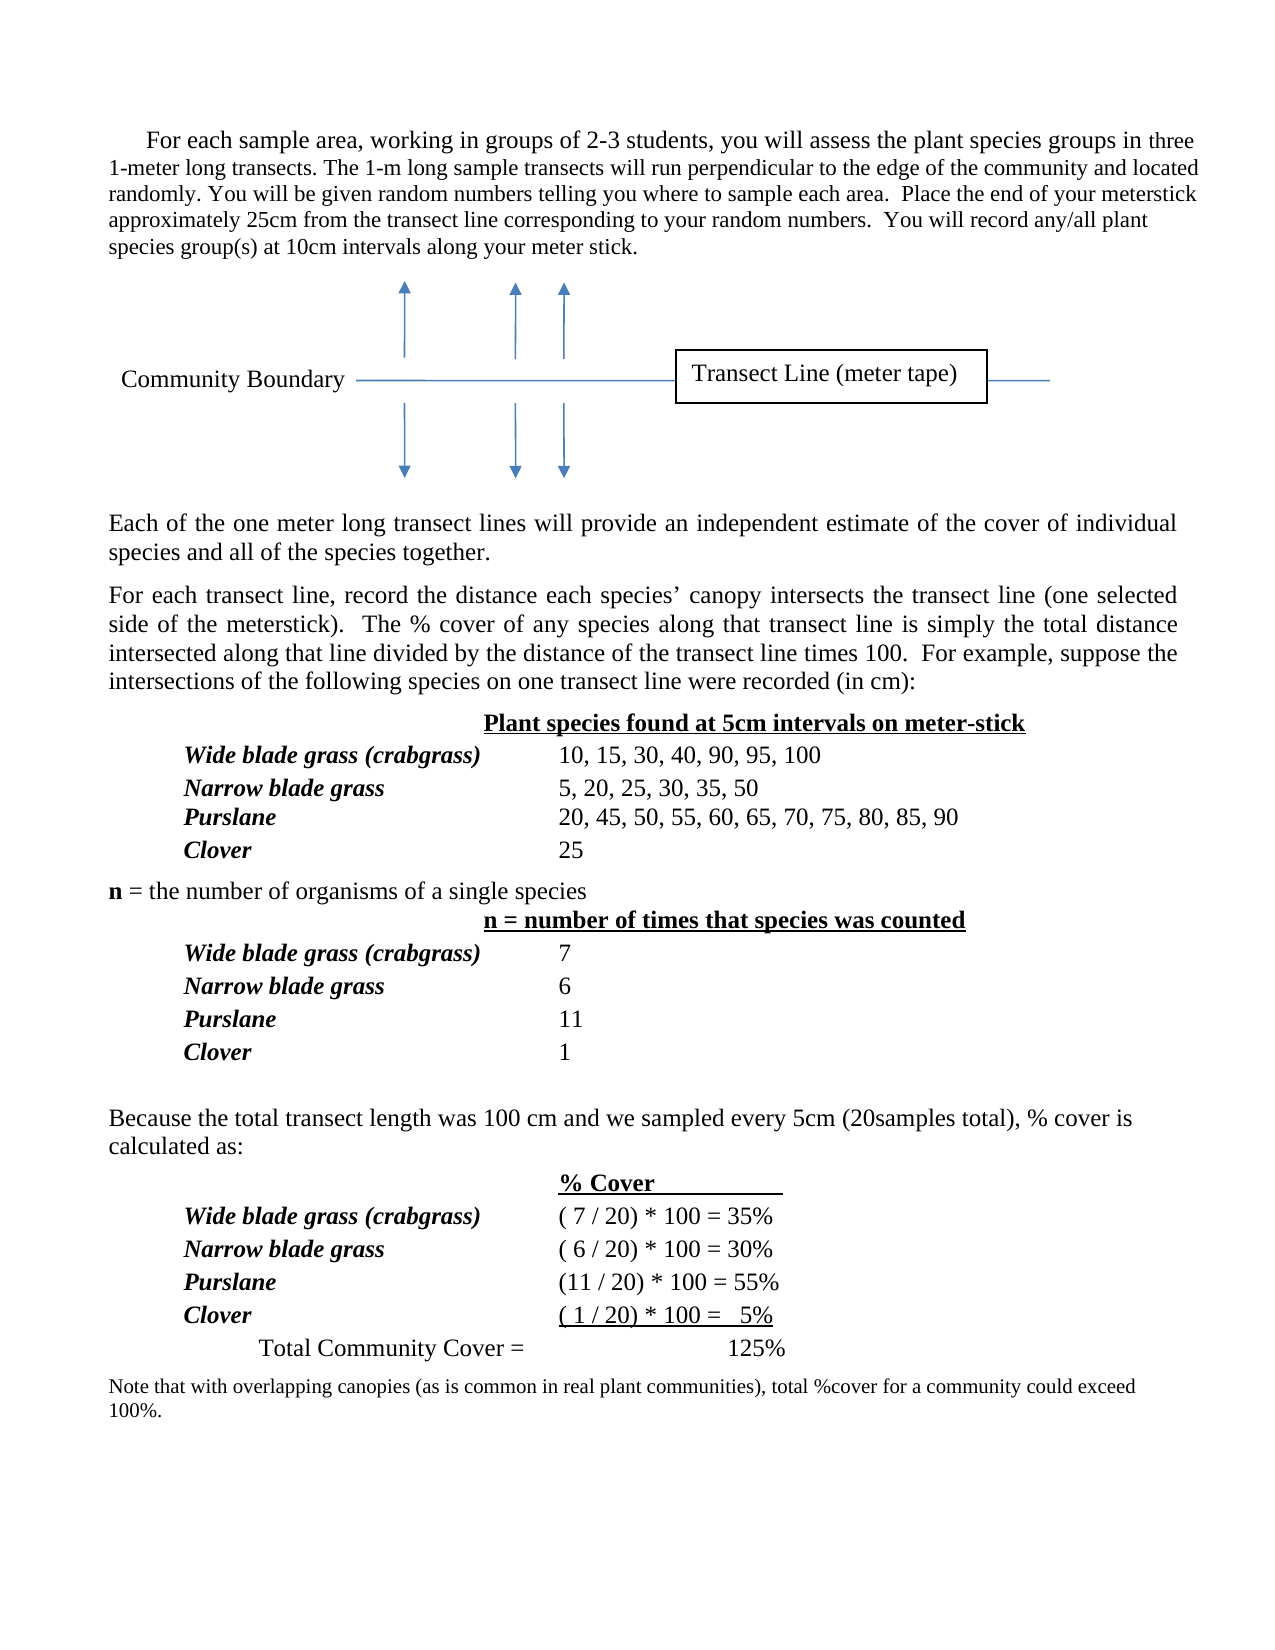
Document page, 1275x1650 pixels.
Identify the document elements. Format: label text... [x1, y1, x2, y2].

text Note that with overlapping canopies (as is common in real plant communities), total %cover for a community could exceed 100%. [108, 1374, 1179, 1422]
text Purslane (11 / 20) * 100 = 55% [108, 1267, 1179, 1296]
text For each sample area, working in groups of 2-3 students, you will assess the plant species groups in three 1-meter long transects. The 1-m long sample transects will run perpendicular to the edge of the community and located randomly. You will be given random numbers telling you where to sample each area. Place the end of your meterstick approximately 25cm from the transect line corresponding to your random numbers. You will record any/all plant species group(s) at 10cm intervals along your meter stick. [108, 125, 1217, 259]
text % Cover [108, 1168, 1179, 1197]
text Because the total transect length was 100 cm and we sampled every 5cm (20samples total), % cover is calculated as: [108, 1103, 1179, 1160]
text Total Community Cover = 125% [108, 1333, 1179, 1362]
text Community Boundary [988, 364, 1179, 393]
text Plant species found at 5cm intervals on meter-stick [108, 708, 1179, 736]
text Clover 1 [108, 1037, 1179, 1066]
text Community Boundary [108, 364, 675, 393]
text For each transect line, record the distance each species’ canopy intersects the transect line (one selected side of the meterstick). The % cover of any species along that transect line is simply the total distance intersected along that line divided by the distance of the transect line times 100. For example, suppose the intersections of the following species on one transect line were recorded (in cm): [108, 580, 1179, 695]
text Clover ( 1 / 20) * 100 = 5% [108, 1300, 1179, 1329]
text Narrow blade grass ( 6 / 20) * 100 = 30% [108, 1234, 1179, 1263]
text Purslane 11 [108, 1004, 1179, 1033]
text Each of the one meter long transect lines will provide an independent estimate of the cover of individual species and all of the species together. [108, 508, 1179, 566]
text Clover 25 [108, 835, 1179, 864]
text n = number of times that species was counted [108, 905, 1179, 934]
text Narrow blade grass 5, 20, 25, 30, 35, 50 Purslane 20, 45, 50, 55, 60, 65, 70, 75, 80, 85, 90 [108, 773, 1179, 831]
text Narrow blade grass 6 [108, 971, 1179, 1000]
text Wide blade grass (crabgrass) ( 7 / 20) * 100 = 35% [108, 1201, 1179, 1230]
text Wide blade grass (crabgrass) 7 [108, 938, 1179, 967]
text Wide blade grass (crabgrass) 10, 15, 30, 40, 90, 95, 100 [108, 741, 1179, 769]
text n = the number of organisms of a single species [108, 876, 1179, 905]
